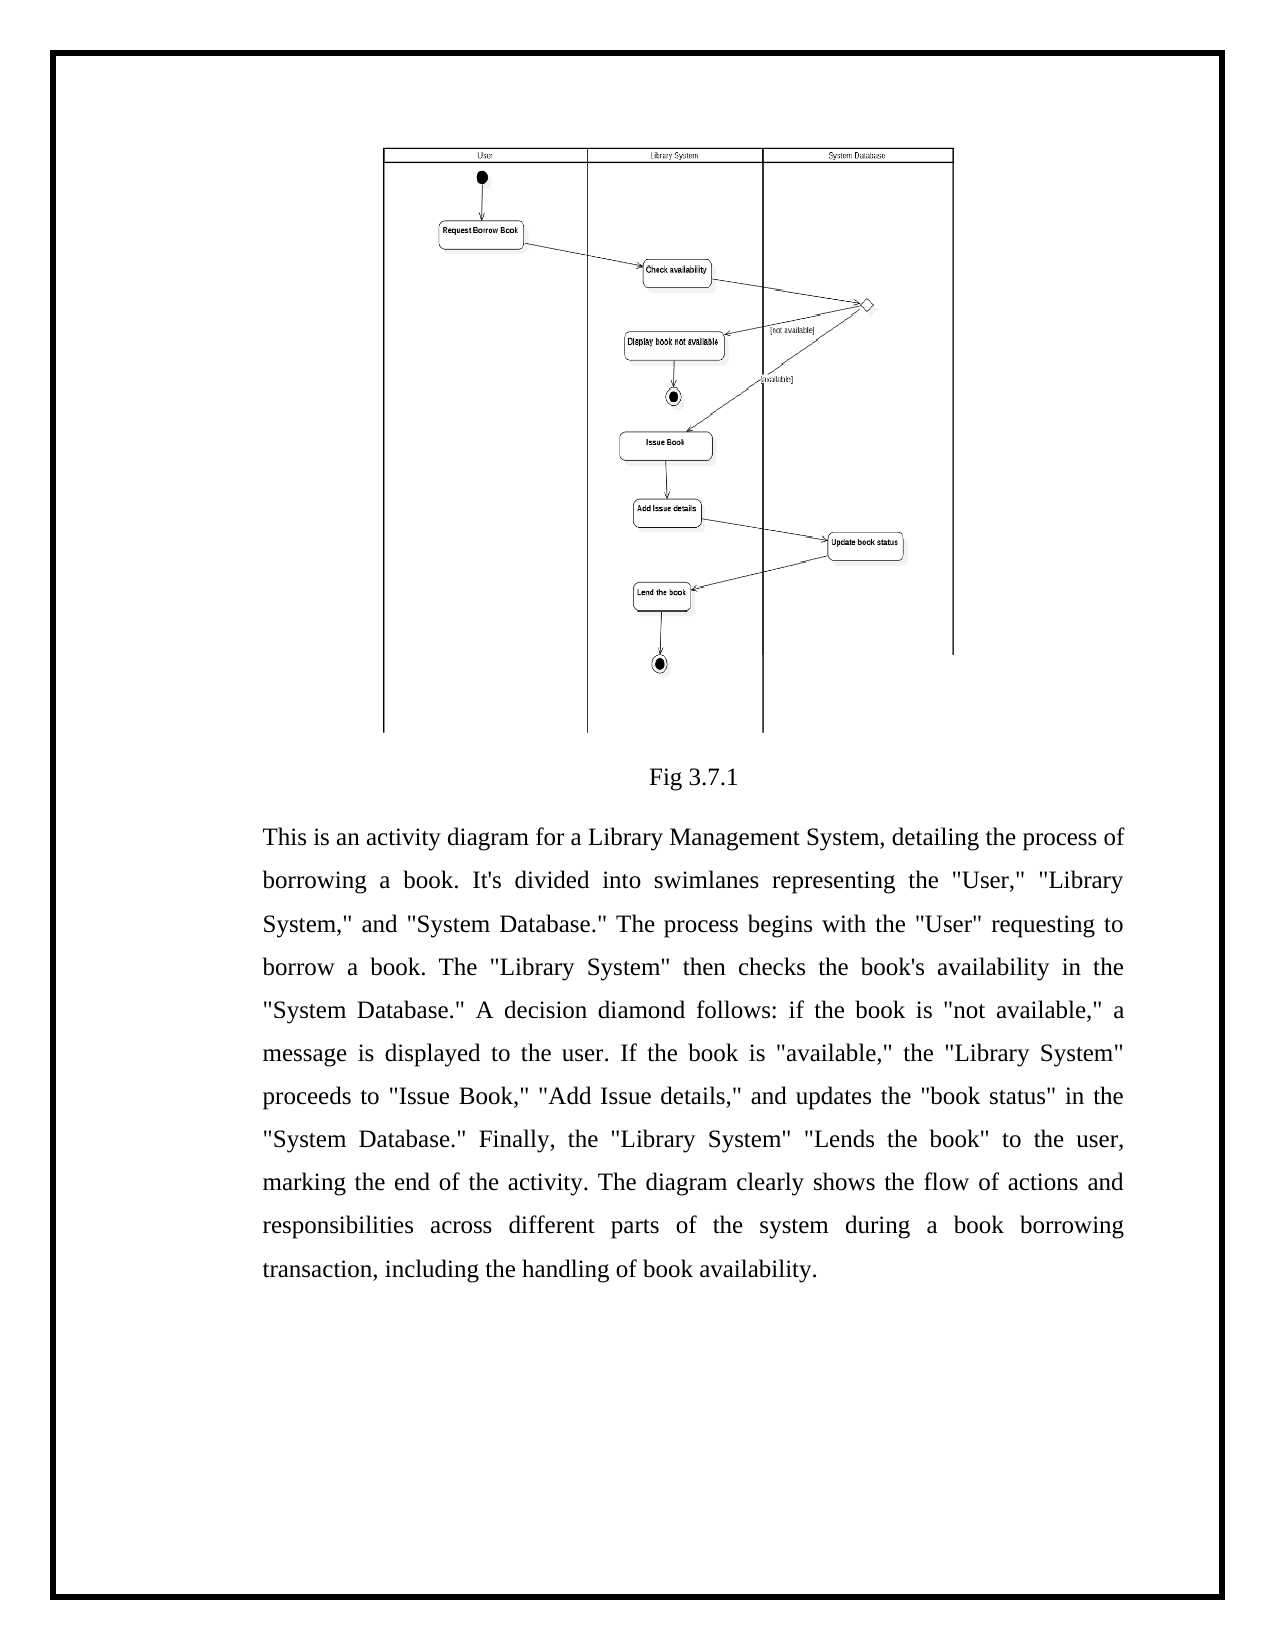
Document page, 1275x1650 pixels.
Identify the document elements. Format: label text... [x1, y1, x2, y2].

list This is an activity diagram for a Library Management System, detailing the process of borrowing a book. It's divided into swimlanes representing the "User," "Library System," and "System Database." The process begins with the "User" requesting to borrow a book. The "Library System" then checks the book's availability in the "System Database." A decision diamond follows: if the book is "not available," a message is displayed to the user. If the book is "available," the "Library System" proceeds to "Issue Book," "Add Issue details," and updates the "book status" in the "System Database." Finally, the "Library System" "Lends the book" to the user, marking the end of the activity. The diagram clearly shows the flow of actions and responsibilities across different parts of the system during a book borrowing transaction, including the handling of book availability. [262, 822, 1125, 1282]
picture [323, 118, 1064, 760]
list Fig 3.7.1 [262, 762, 1125, 790]
